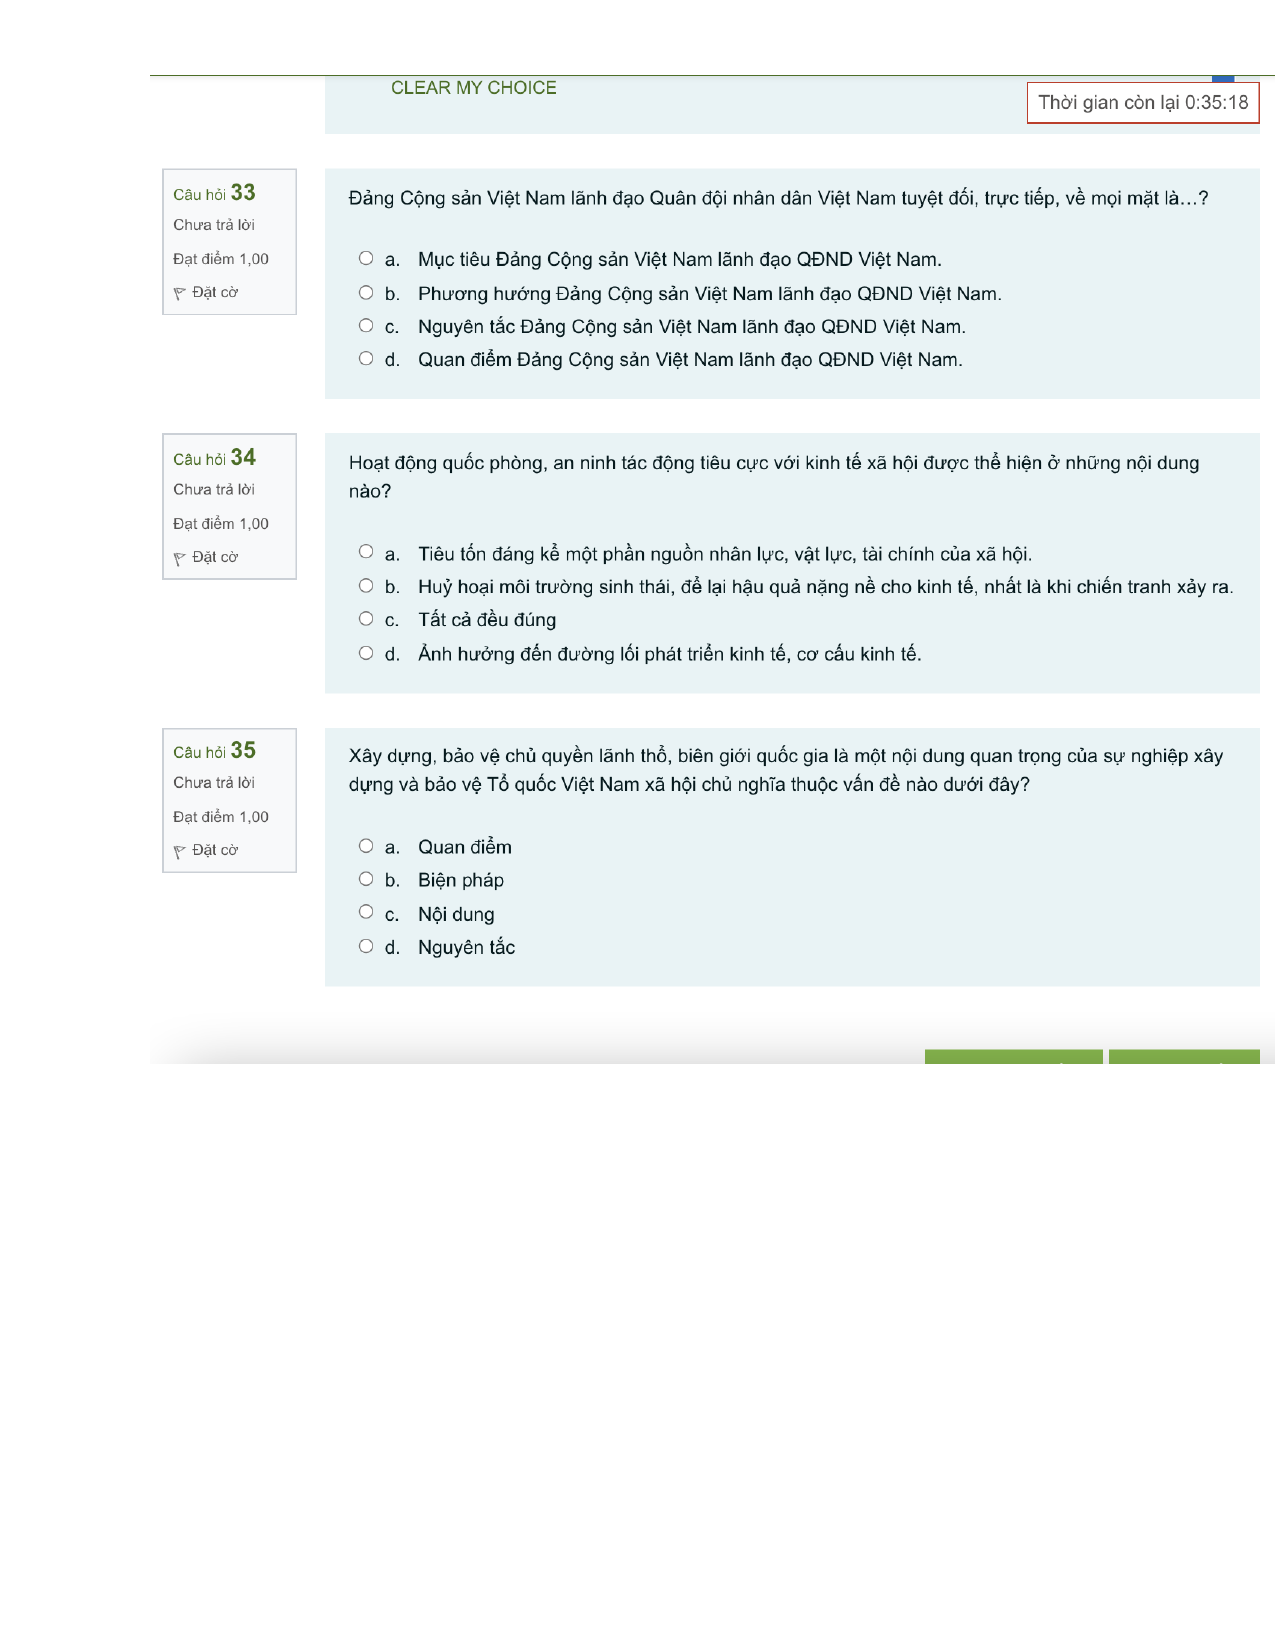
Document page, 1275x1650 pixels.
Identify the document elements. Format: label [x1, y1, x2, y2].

picture [150, 75, 1275, 1064]
